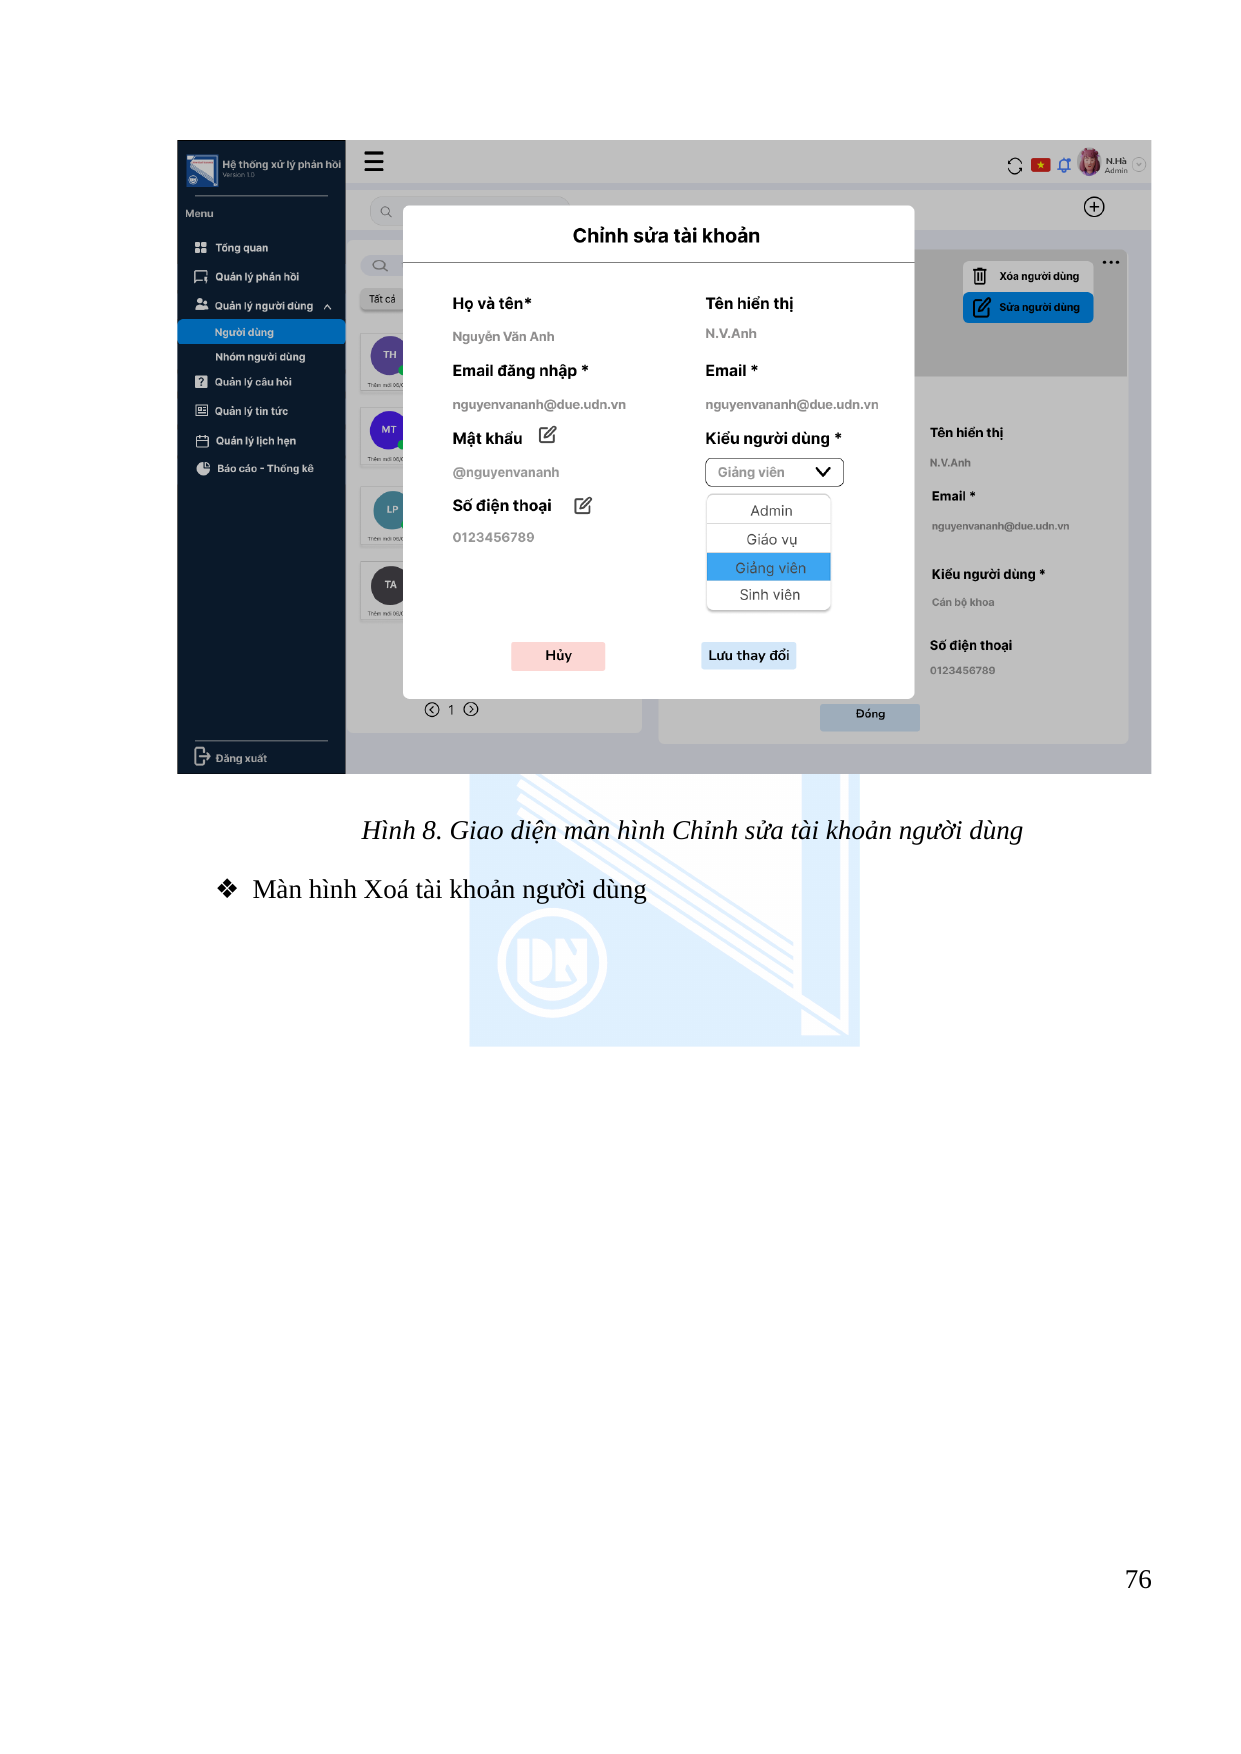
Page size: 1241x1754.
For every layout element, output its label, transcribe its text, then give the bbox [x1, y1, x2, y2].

picture [177, 140, 1152, 774]
subtitle Hình 8. Giao diện màn hình Chỉnh sửa tài khoản người dùng [236, 814, 1152, 845]
list Màn hình Xoá tài khoản người dùng [215, 873, 1152, 904]
